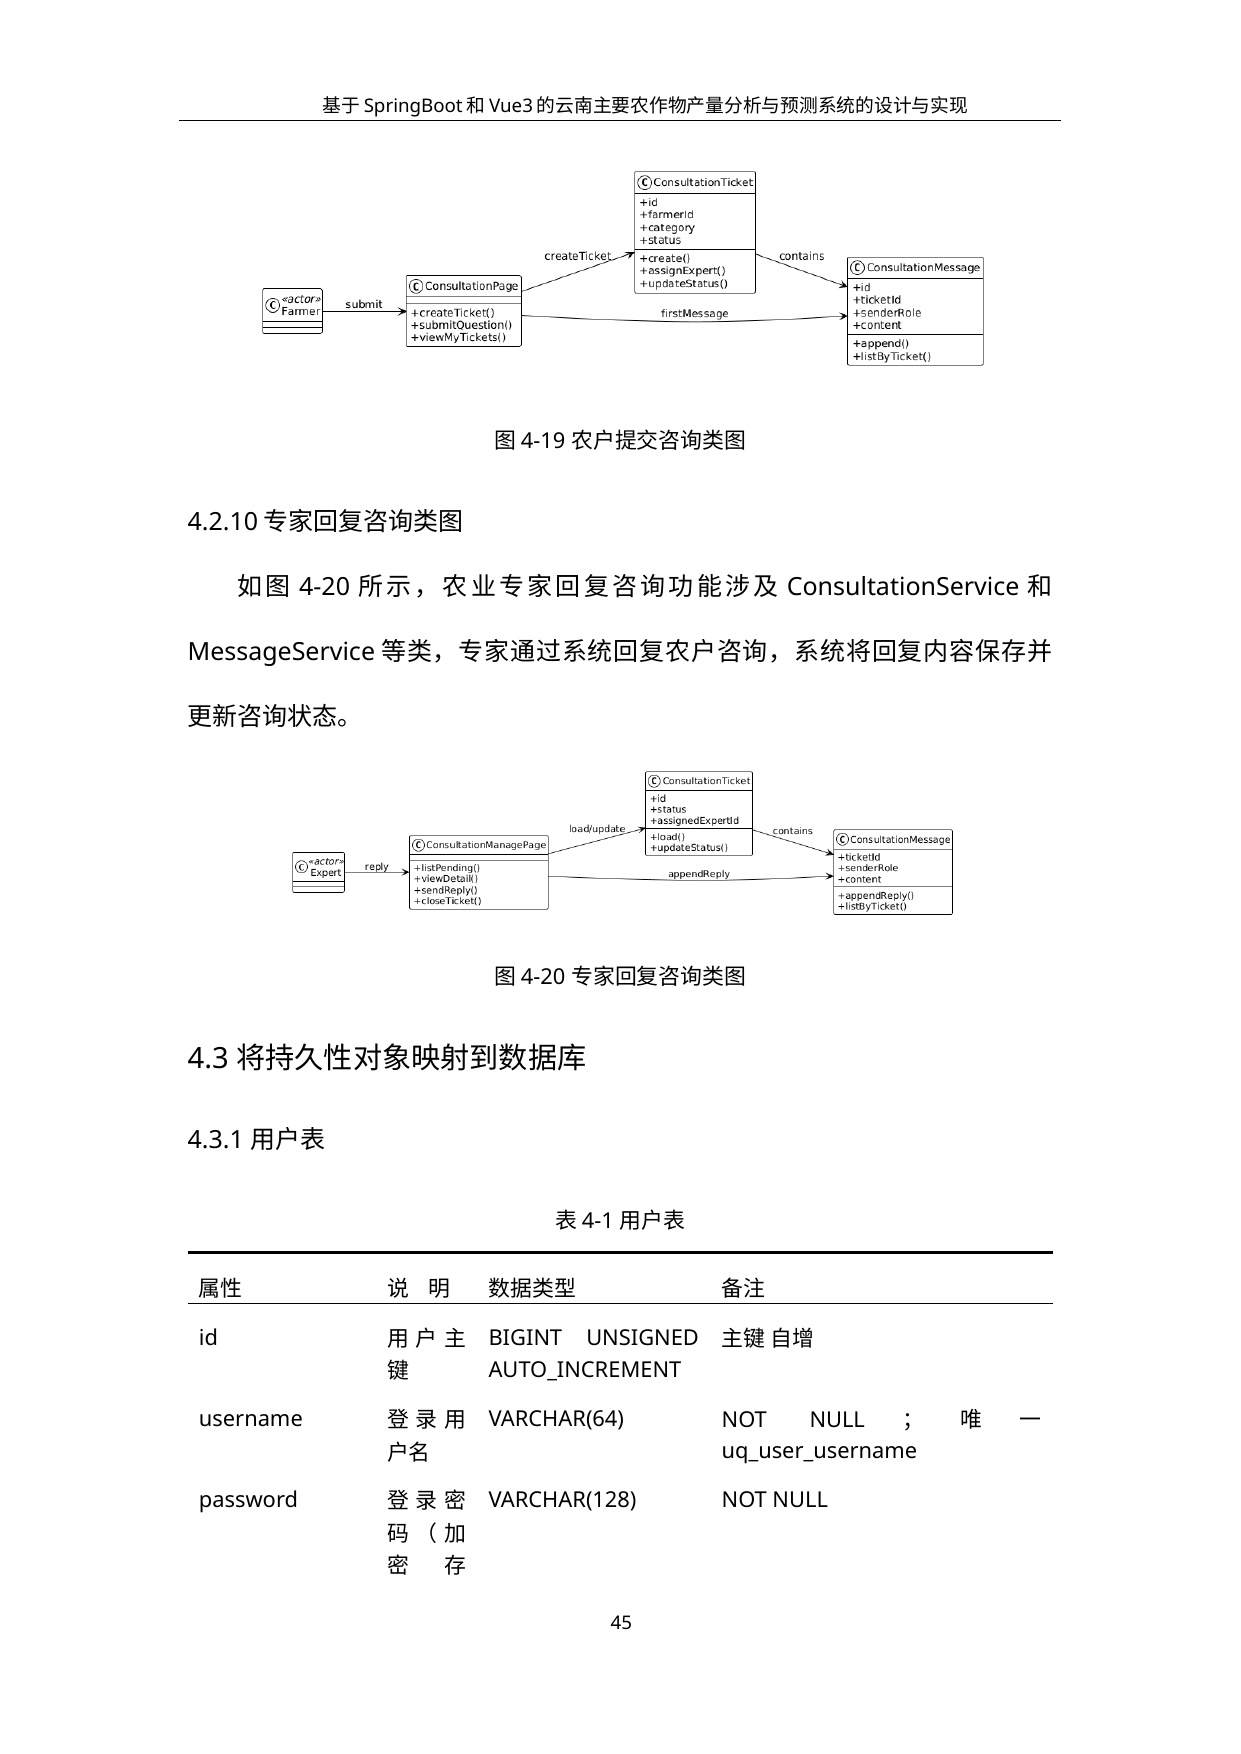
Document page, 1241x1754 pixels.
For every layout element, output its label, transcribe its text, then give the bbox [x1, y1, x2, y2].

text 图4-19 农户提交咨询类图 [187, 422, 1053, 455]
text 图4-20 专家回复咨询类图 [187, 959, 1053, 991]
table_cell id [188, 1304, 376, 1385]
text 表4-1 用户表 [187, 1202, 1053, 1235]
table_cell VARCHAR(64) [477, 1385, 710, 1467]
picture [285, 763, 956, 918]
table_cell NOT NULL；唯一 uq_user_username [710, 1385, 1053, 1467]
table_cell 用户主键 [376, 1304, 477, 1385]
text 4.3 将持久性对象映射到数据库 [187, 1024, 1053, 1089]
table_header 数据类型 [477, 1254, 710, 1303]
picture [253, 162, 987, 369]
table_cell VARCHAR(128) [477, 1467, 710, 1580]
text 4.2.10专家回复咨询类图 [187, 487, 1053, 552]
table_cell password [188, 1467, 376, 1580]
table_header 说 明 [376, 1254, 477, 1303]
table_cell username [188, 1385, 376, 1467]
table_header 备注 [710, 1254, 1053, 1303]
text 如图4-20所示，农业专家回复咨询功能涉及ConsultationService和MessageService等类，专家通过系统回复农户咨询，系统将回复内容保存并更新咨询状态。 [187, 552, 1053, 747]
table_header 属性 [188, 1254, 376, 1303]
text 4.3.1 用户表 [187, 1105, 1053, 1170]
table_cell BIGINT UNSIGNED AUTO_INCREMENT [477, 1304, 710, 1385]
table_cell 登录密码（加密存储） [376, 1467, 477, 1580]
table_cell NOT NULL [710, 1467, 1053, 1580]
table_cell 登录用户名 [376, 1385, 477, 1467]
table_cell 主键 自增 [710, 1304, 1053, 1385]
